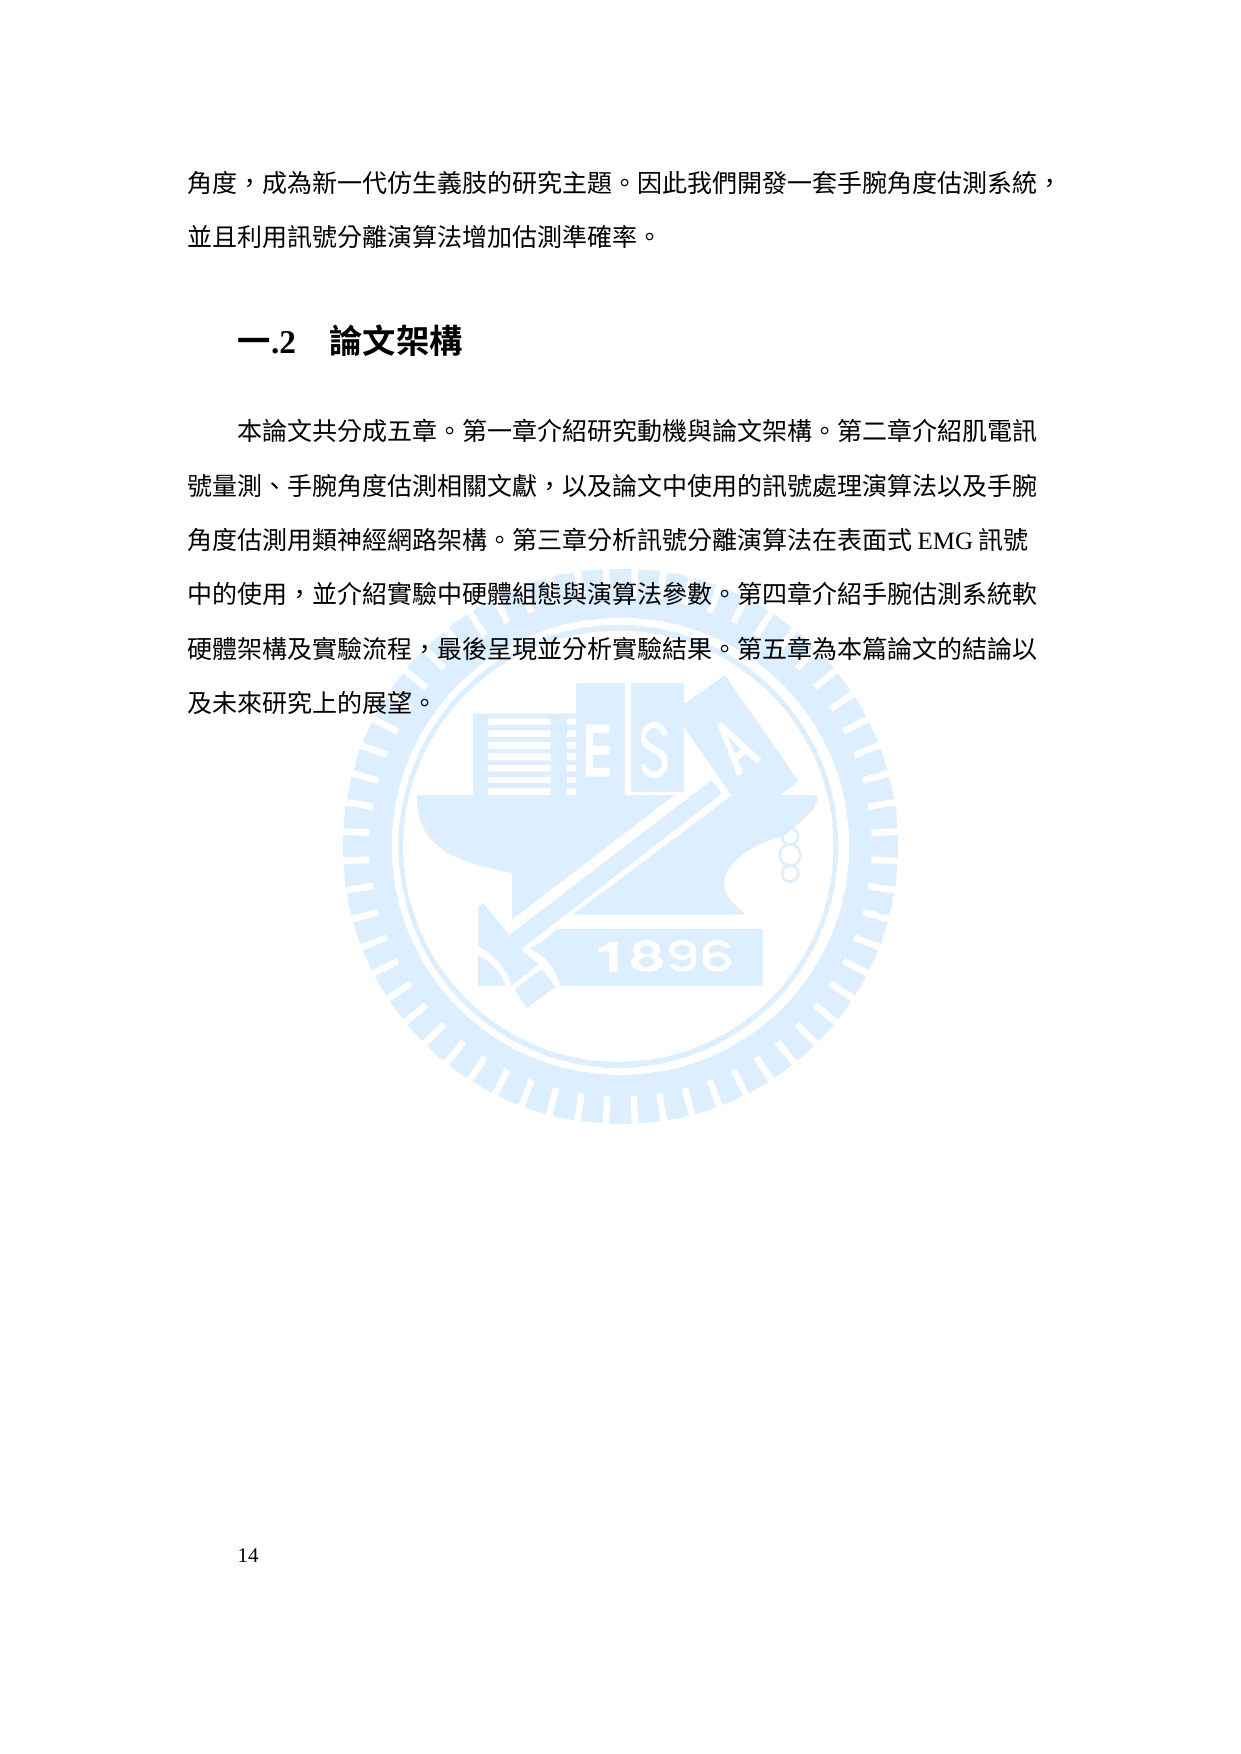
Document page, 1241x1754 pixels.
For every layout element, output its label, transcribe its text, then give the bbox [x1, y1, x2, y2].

subtitle 論文架構 [187, 315, 1053, 363]
text 本論文共分成五章。第一章介紹研究動機與論文架構。第二章介紹肌電訊號量測、手腕角度估測相關文獻，以及論文中使用的訊號處理演算法以及手腕角度估測用類神經網路架構。第三章分析訊號分離演算法在表面式EMG訊號中的使用，並介紹實驗中硬體組態與演算法參數。第四章介紹手腕估測系統軟硬體架構及實驗流程，最後呈現並分析實驗結果。第五章為本篇論文的結論以及未來研究上的展望。 [187, 412, 1053, 720]
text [187, 163, 1053, 254]
